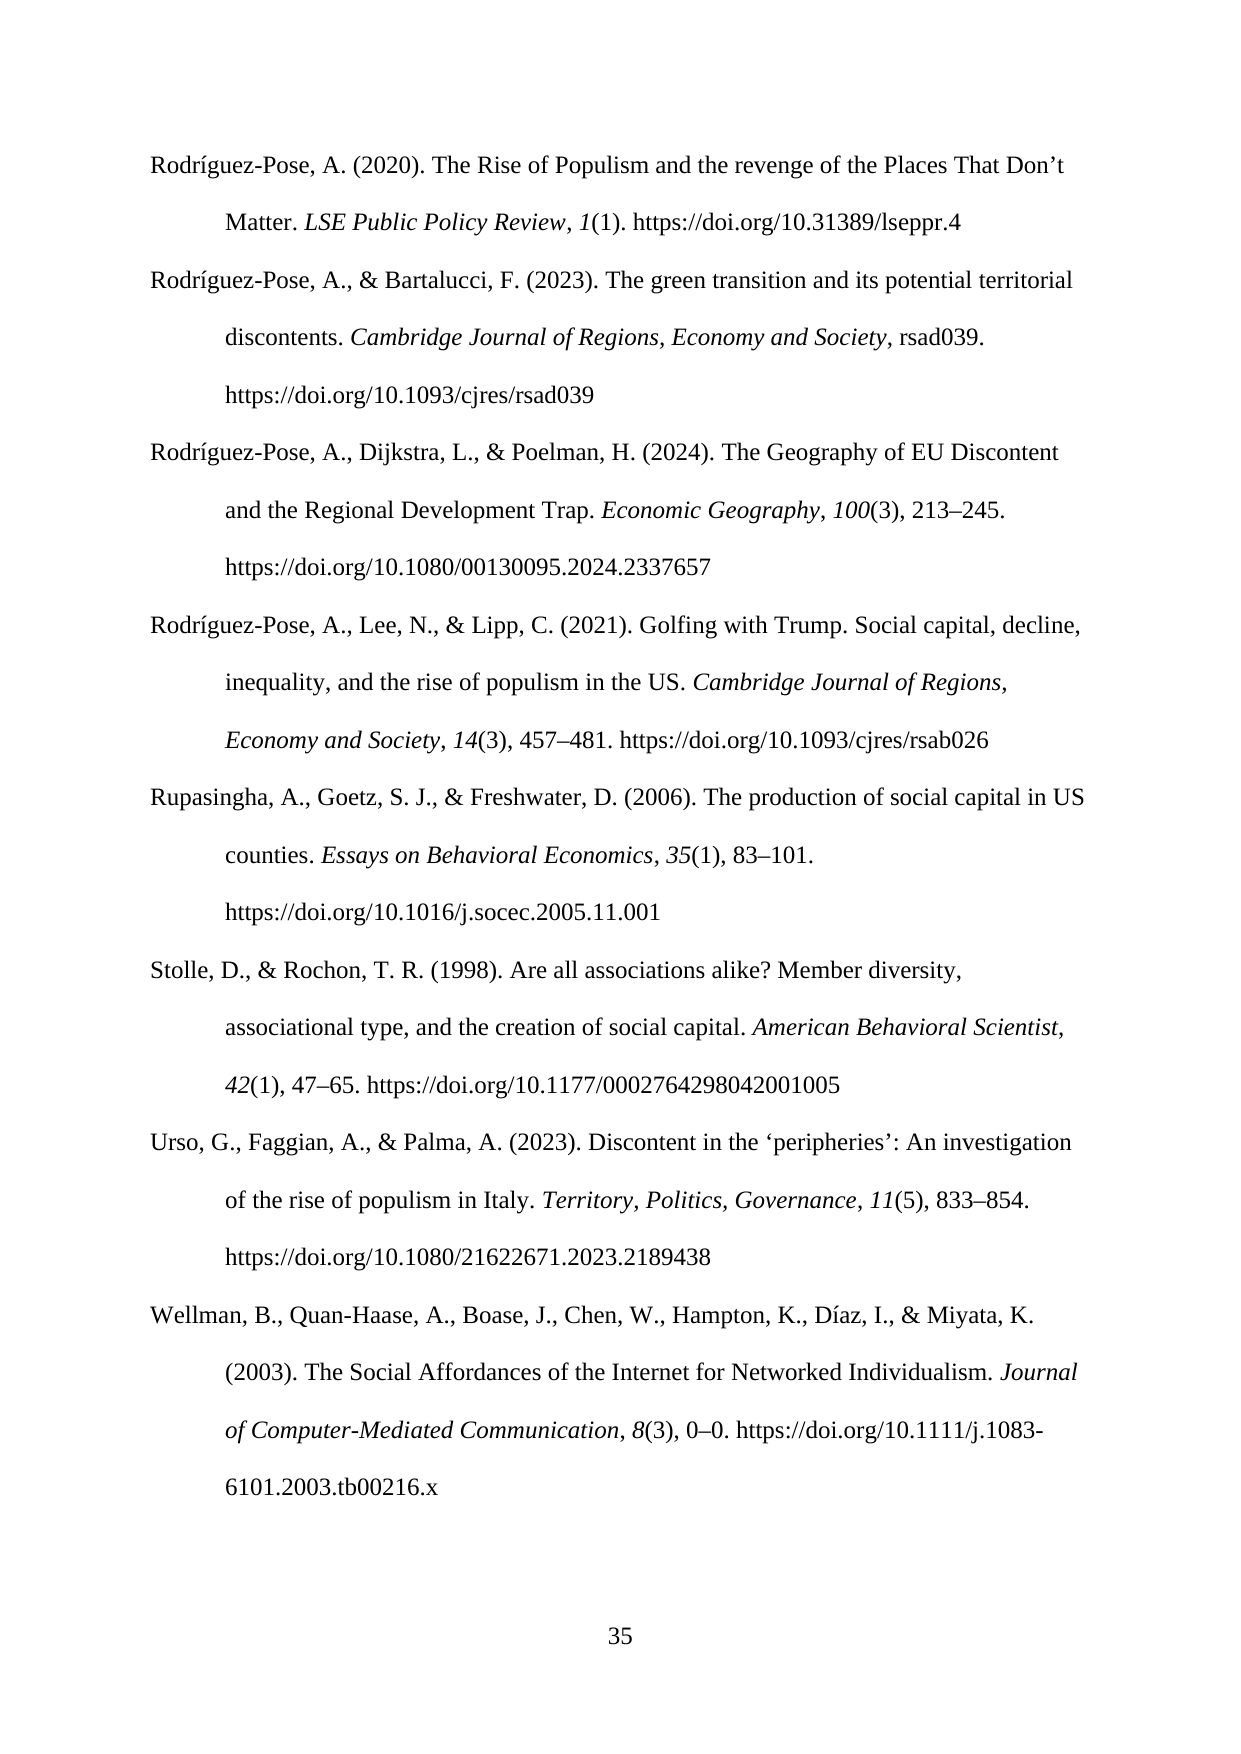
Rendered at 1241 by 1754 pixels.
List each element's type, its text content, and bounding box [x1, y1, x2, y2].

text Rodríguez-Pose, A., Lee, N., & Lipp, C. (2021). Golfing with Trump. Social capital, decline, inequality, and the rise of populism in the US. Cambridge Journal of Regions, Economy and Society, 14(3), 457–481. https://doi.org/10.1093/cjres/rsab026 [150, 610, 1090, 754]
text Urso, G., Faggian, A., & Palma, A. (2023). Discontent in the ‘peripheries’: An investigation of the rise of populism in Italy. Territory, Politics, Governance, 11(5), 833–854. https://doi.org/10.1080/21622671.2023.2189438 [150, 1127, 1090, 1271]
text Rupasingha, A., Goetz, S. J., & Freshwater, D. (2006). The production of social capital in US counties. Essays on Behavioral Economics, 35(1), 83–101. https://doi.org/10.1016/j.socec.2005.11.001 [150, 782, 1090, 926]
text Rodríguez-Pose, A., Dijkstra, L., & Poelman, H. (2024). The Geography of EU Discontent and the Regional Development Trap. Economic Geography, 100(3), 213–245. https://doi.org/10.1080/00130095.2024.2337657 [150, 437, 1090, 581]
text Stolle, D., & Rochon, T. R. (1998). Are all associations alike? Member diversity, associational type, and the creation of social capital. American Behavioral Scientist, 42(1), 47–65. https://doi.org/10.1177/0002764298042001005 [150, 955, 1090, 1099]
text Wellman, B., Quan-Haase, A., Boase, J., Chen, W., Hampton, K., Díaz, I., & Miyata, K. (2003). The Social Affordances of the Internet for Networked Individualism. Journal of Computer-Mediated Communication, 8(3), 0–0. https://doi.org/10.1111/j.1083-6101.2003.tb00216.x [150, 1300, 1090, 1501]
text Rodríguez-Pose, A., & Bartalucci, F. (2023). The green transition and its potential territorial discontents. Cambridge Journal of Regions, Economy and Society, rsad039. https://doi.org/10.1093/cjres/rsad039 [150, 265, 1090, 409]
text Rodríguez-Pose, A. (2020). The Rise of Populism and the revenge of the Places That Don’t Matter. LSE Public Policy Review, 1(1). https://doi.org/10.31389/lseppr.4 [150, 150, 1090, 236]
